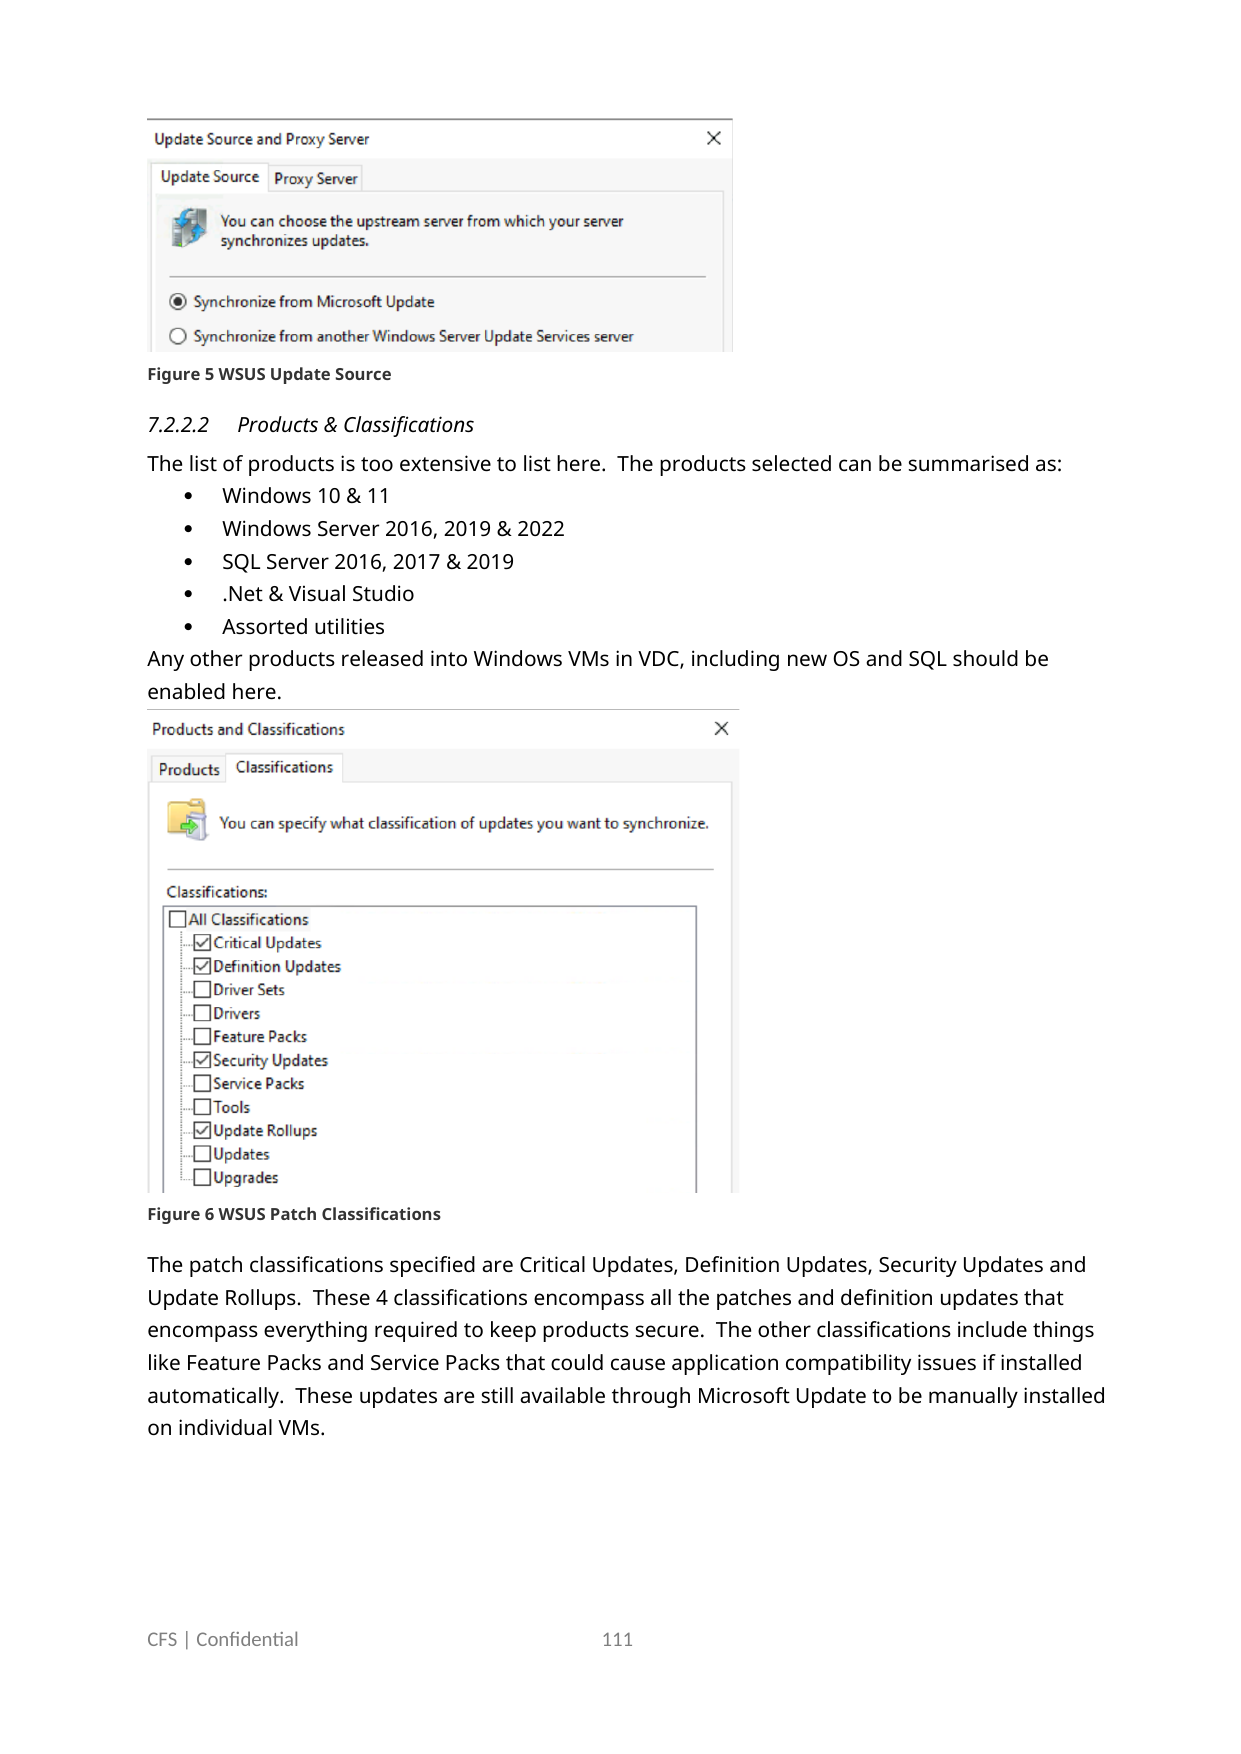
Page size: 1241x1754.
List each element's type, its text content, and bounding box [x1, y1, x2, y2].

picture [147, 709, 740, 1193]
text Any other products released into Windows VMs in VDC, including new OS and SQL should be enabled here. [147, 644, 1121, 706]
text The list of products is too extensive to list here. The products selected can be summarised as: [147, 449, 1121, 477]
list Windows Server 2016, 2019 & 2022 [184, 514, 1121, 543]
subtitle Products & Classifications [147, 410, 1121, 438]
list Assorted utilities [184, 612, 1121, 640]
text The patch classifications specified are Critical Updates, Definition Updates, Security Updates and Update Rollups. These 4 classifications encompass all the patches and definition updates that encompass everything required to keep products secure. The other classifications include things like Feature Packs and Service Packs that could cause application compatibility issues if installed automatically. These updates are still available through Microsoft Update to be manually installed on individual VMs. [147, 1250, 1121, 1442]
list SQL Server 2016, 2017 & 2019 [184, 547, 1121, 575]
picture [147, 118, 733, 352]
list Windows 10 & 11 [184, 482, 1121, 510]
list .Net & Visual Studio [184, 579, 1121, 608]
